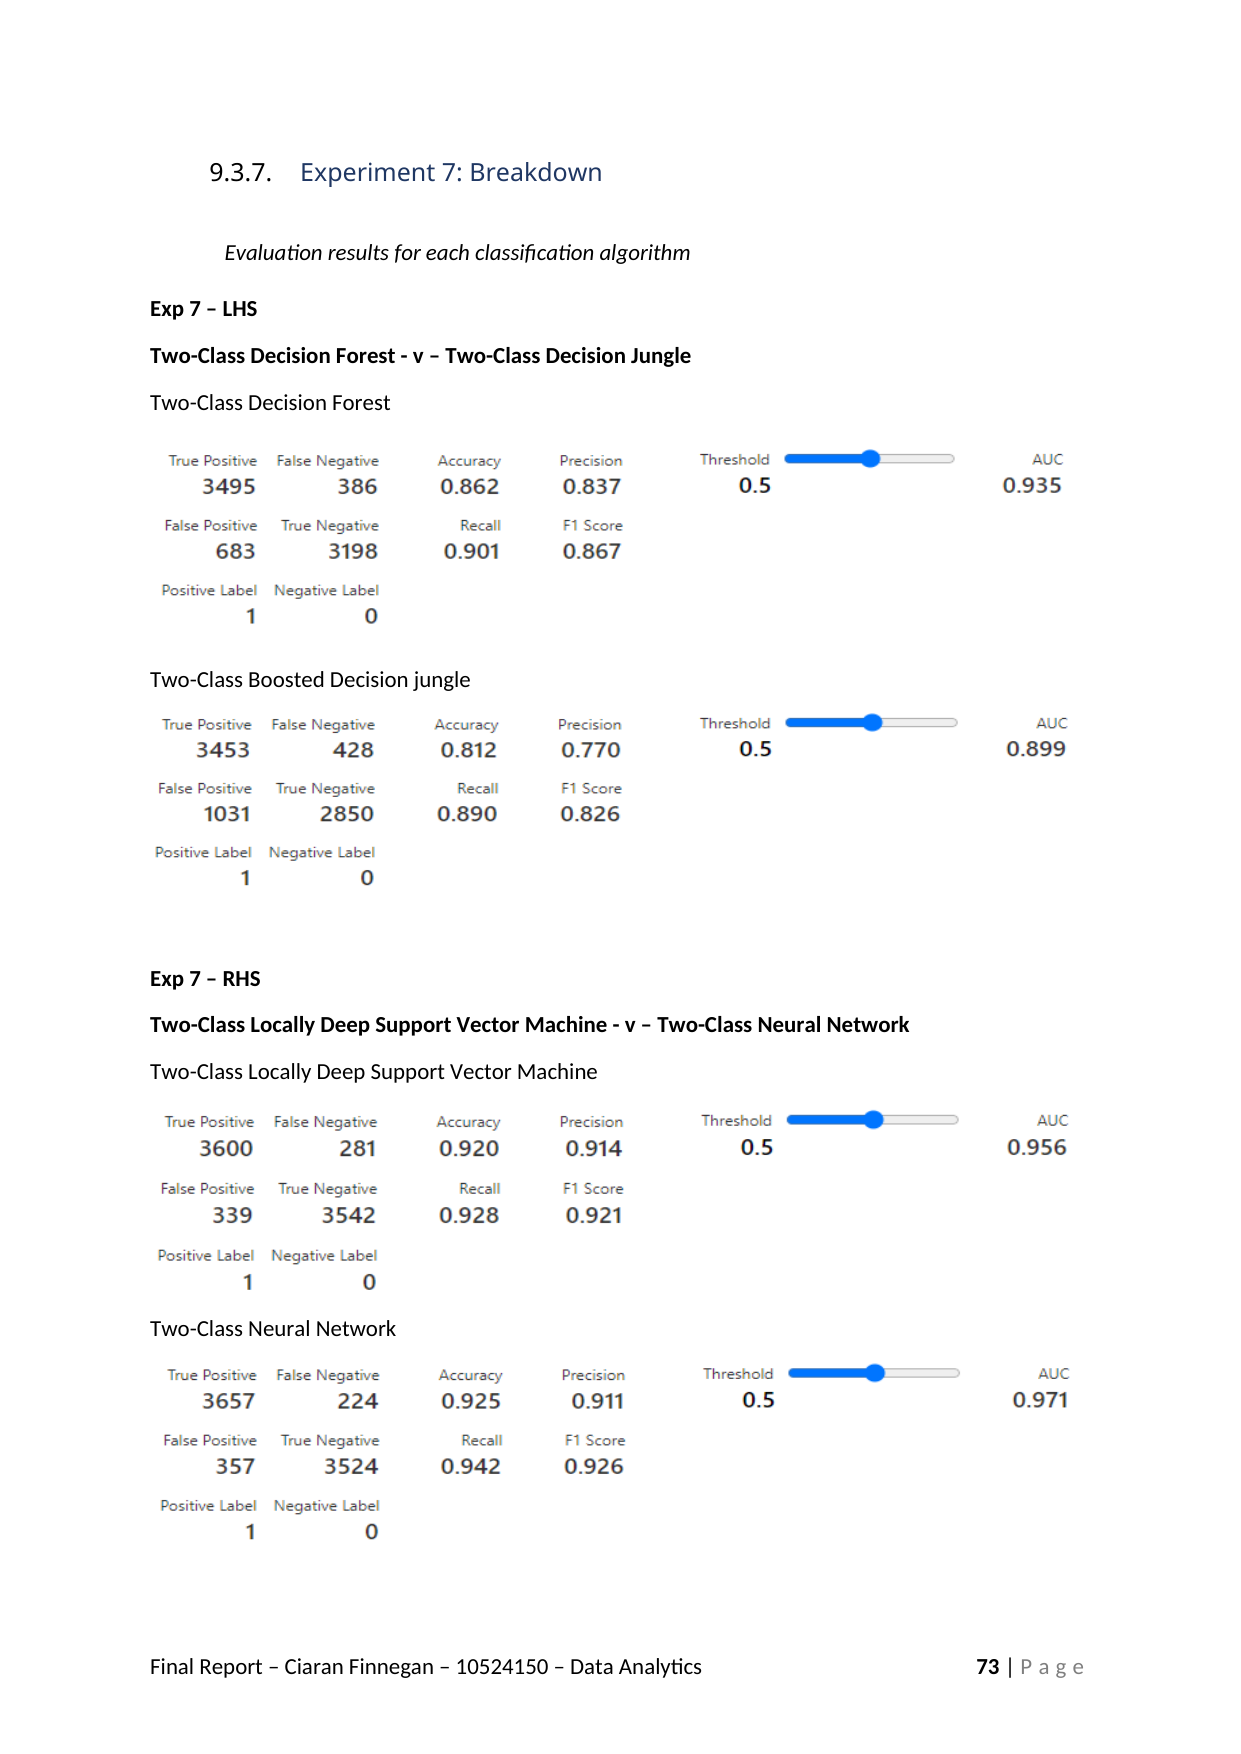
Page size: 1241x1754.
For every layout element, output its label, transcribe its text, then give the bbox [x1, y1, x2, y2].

picture [150, 434, 1090, 646]
text Two-Class Locally Deep Support Vector Machine - v – Two-Class Neural Network [150, 1011, 1090, 1038]
text Exp 7 – LHS [150, 294, 1090, 322]
picture [150, 1104, 1090, 1296]
text Two-Class Neural Network [150, 1314, 1090, 1342]
text Exp 7 – RHS [150, 964, 1090, 992]
text Evaluation results for each classification algorithm [224, 238, 1090, 266]
picture [150, 711, 1088, 898]
text Two-Class Decision Forest - v – Two-Class Decision Jungle [150, 341, 1090, 369]
subtitle Experiment 7: Breakdown [209, 154, 1090, 188]
text Two-Class Boosted Decision jungle [150, 665, 1090, 693]
picture [150, 1361, 1087, 1550]
text Two-Class Locally Deep Support Vector Machine [150, 1057, 1090, 1085]
text Two-Class Decision Forest [150, 388, 1090, 416]
